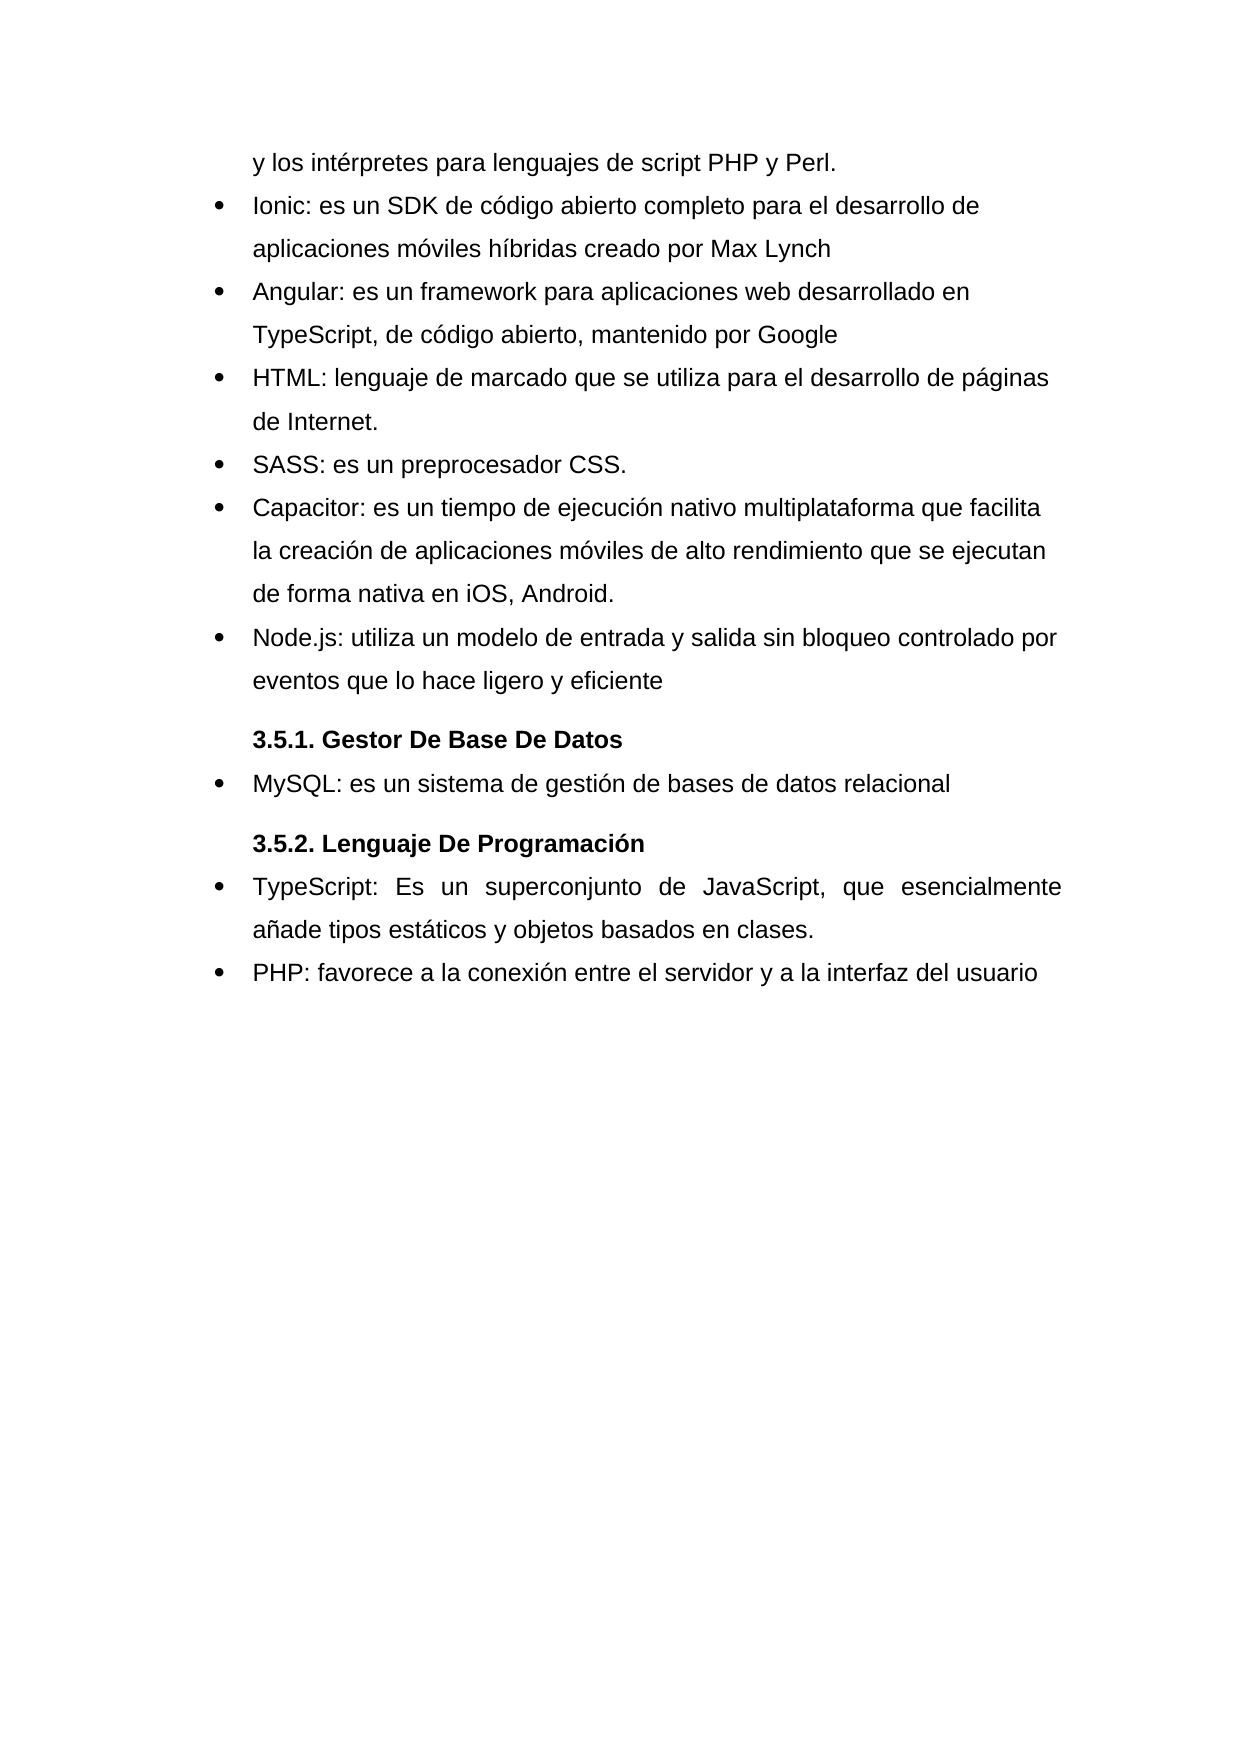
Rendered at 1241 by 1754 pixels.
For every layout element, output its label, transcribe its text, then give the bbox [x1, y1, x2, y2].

list Angular: es un framework para aplicaciones web desarrollado en TypeScript, de código abierto, mantenido por Google [215, 277, 1063, 349]
list TypeScript: Es un superconjunto de JavaScript, que esencialmente añade tipos estáticos y objetos basados en clases. [215, 872, 1063, 944]
list MySQL: es un sistema de gestión de bases de datos relacional [215, 769, 1063, 797]
list PHP: favorece a la conexión entre el servidor y a la interfaz del usuario [215, 958, 1063, 987]
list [215, 148, 1063, 176]
list HTML: lenguaje de marcado que se utiliza para el desarrollo de páginas de Internet. [215, 363, 1063, 435]
subtitle Lenguaje De Programación [252, 828, 1063, 857]
list SASS: es un preprocesador CSS. [215, 450, 1063, 479]
list Capacitor: es un tiempo de ejecución nativo multiplataforma que facilita la creación de aplicaciones móviles de alto rendimiento que se ejecutan de forma nativa en iOS, Android. [215, 493, 1063, 608]
subtitle Gestor De Base De Datos [252, 726, 1063, 754]
list Ionic: es un SDK de código abierto completo para el desarrollo de aplicaciones móviles híbridas creado por Max Lynch [215, 191, 1063, 263]
list Node.js: utiliza un modelo de entrada y salida sin bloqueo controlado por eventos que lo hace ligero y eficiente [215, 622, 1063, 694]
